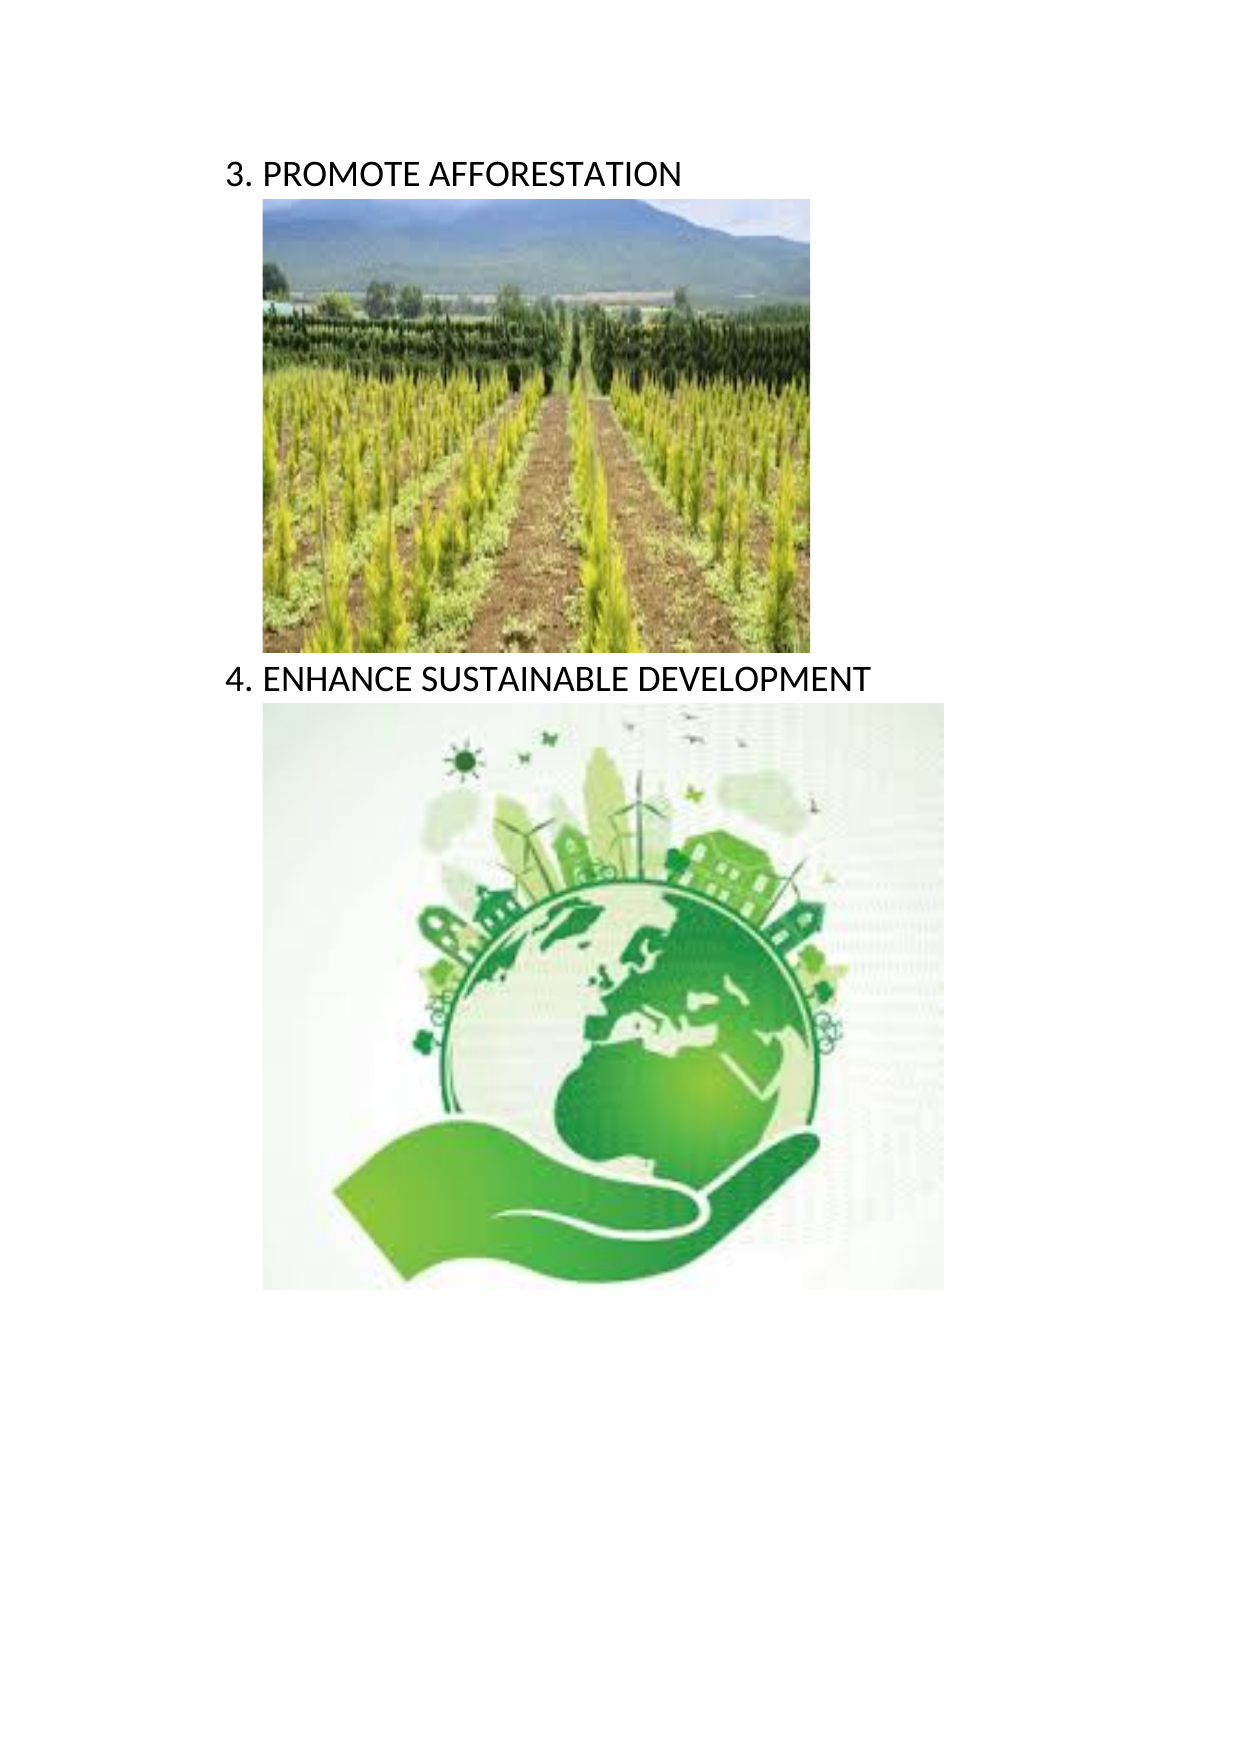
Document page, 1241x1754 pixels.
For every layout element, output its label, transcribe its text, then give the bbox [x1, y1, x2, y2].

picture [262, 199, 811, 653]
list PROMOTE AFFORESTATION [225, 150, 1090, 196]
picture [262, 703, 944, 1290]
list ENHANCE SUSTAINABLE DEVELOPMENT [225, 654, 1090, 700]
